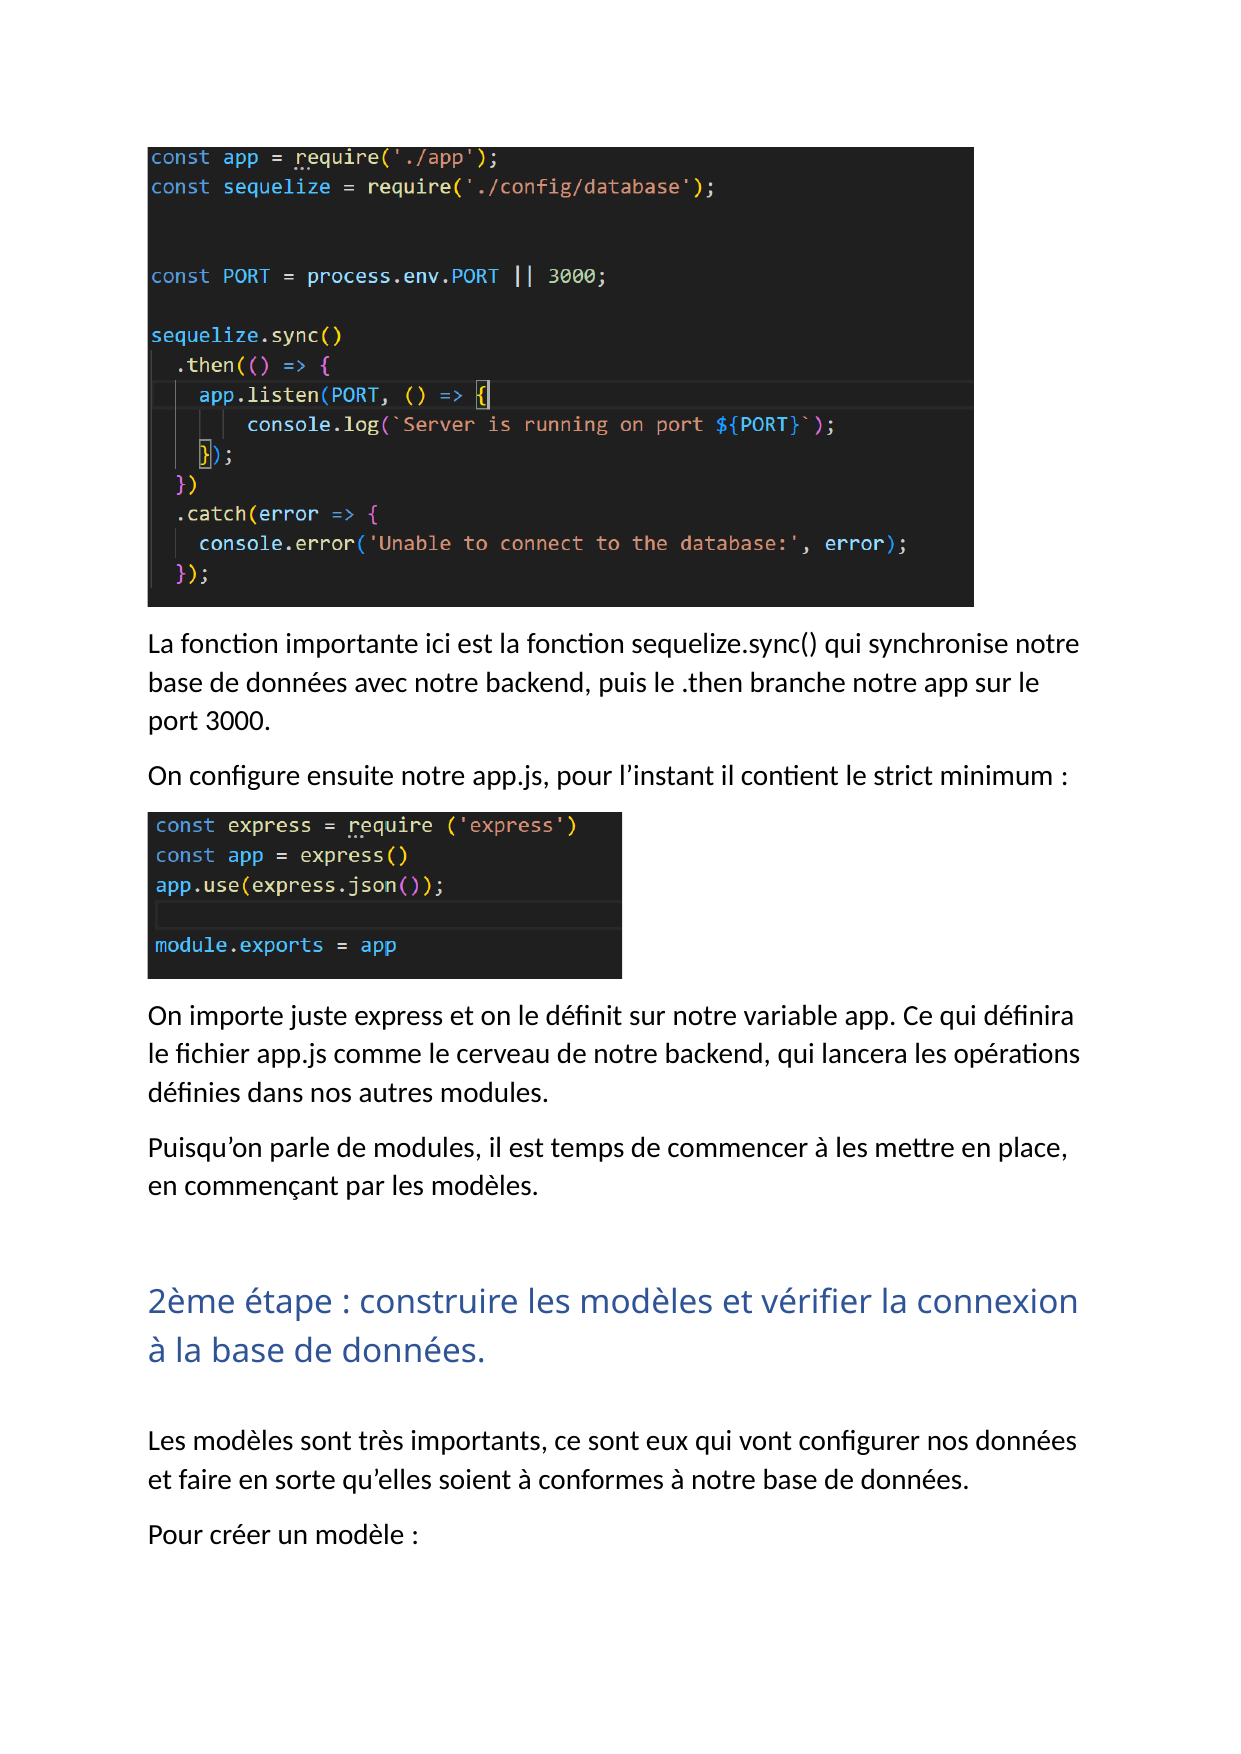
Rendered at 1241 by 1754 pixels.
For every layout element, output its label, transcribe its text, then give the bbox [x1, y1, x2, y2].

text On importe juste express et on le définit sur notre variable app. Ce qui définira le fichier app.js comme le cerveau de notre backend, qui lancera les opérations définies dans nos autres modules. [148, 997, 1093, 1109]
subtitle 2ème étape : construire les modèles et vérifier la connexion à la base de données. [148, 1278, 1093, 1372]
picture [147, 812, 623, 979]
text La fonction importante ici est la fonction sequelize.sync() qui synchronise notre base de données avec notre backend, puis le .then branche notre app sur le port 3000. [148, 625, 1093, 738]
text Puisqu’on parle de modules, il est temps de commencer à les mettre en place, en commençant par les modèles. [148, 1129, 1093, 1203]
text Pour créer un modèle : [148, 1516, 1093, 1552]
picture [147, 147, 974, 607]
text Les modèles sont très importants, ce sont eux qui vont configurer nos données et faire en sorte qu’elles soient à conformes à notre base de données. [148, 1422, 1093, 1496]
text On configure ensuite notre app.js, pour l’instant il contient le strict minimum : [148, 757, 1093, 793]
